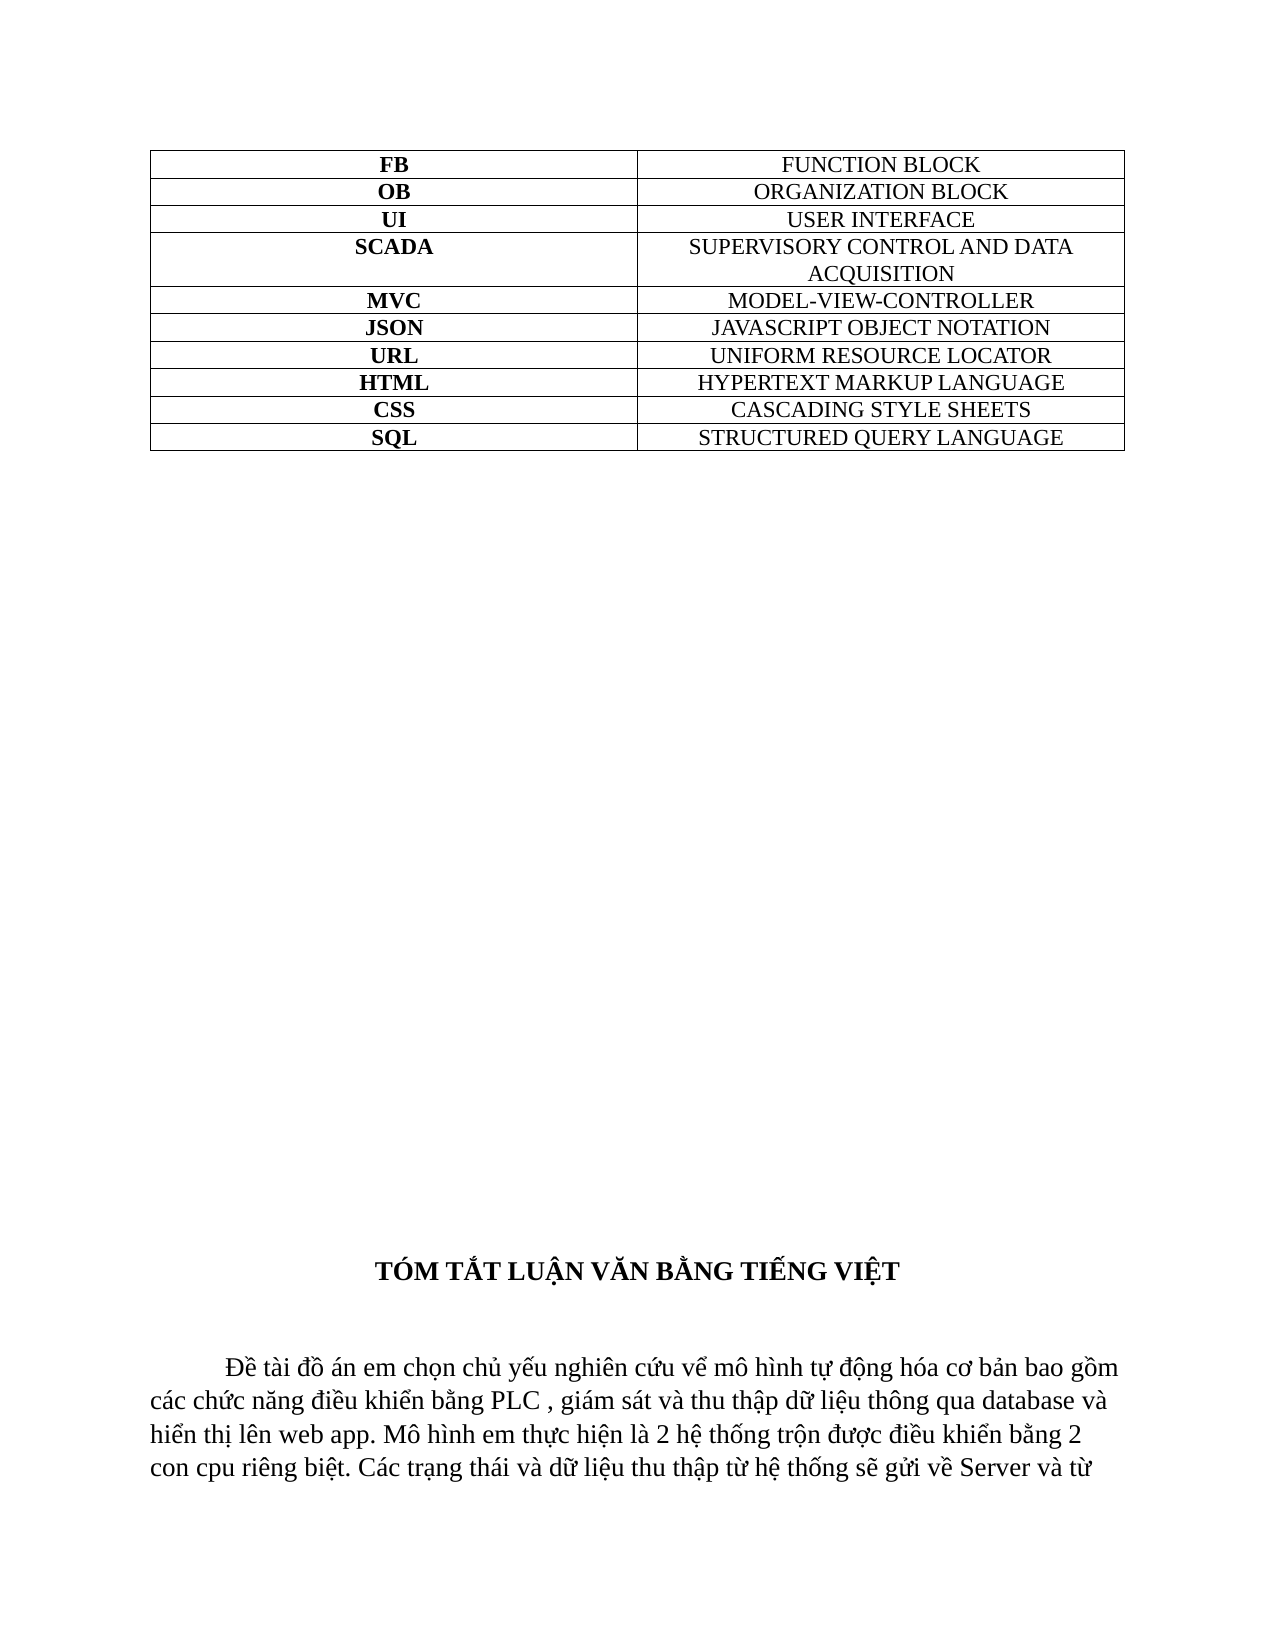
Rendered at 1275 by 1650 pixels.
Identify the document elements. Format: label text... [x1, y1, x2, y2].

table_cell SUPERVISORY CONTROL AND DATA ACQUISITION [638, 233, 1124, 286]
table_cell CSS [151, 397, 637, 423]
table_cell SCADA [151, 233, 637, 286]
table_cell FUNCTION BLOCK [638, 151, 1124, 177]
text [150, 1351, 1125, 1483]
table_cell UI [151, 206, 637, 232]
table_cell ORGANIZATION BLOCK [638, 179, 1124, 205]
table_cell MVC [151, 287, 637, 313]
table_cell SQL [151, 424, 637, 450]
table_cell UNIFORM RESOURCE LOCATOR [638, 342, 1124, 368]
table_cell USER INTERFACE [638, 206, 1124, 232]
table_cell CASCADING STYLE SHEETS [638, 397, 1124, 423]
table_cell URL [151, 342, 637, 368]
table_cell JSON [151, 314, 637, 341]
table_cell STRUCTURED QUERY LANGUAGE [638, 424, 1124, 450]
table_cell FB [151, 151, 637, 177]
table_cell JAVASCRIPT OBJECT NOTATION [638, 314, 1124, 341]
table_cell MODEL-VIEW-CONTROLLER [638, 287, 1124, 313]
table_cell HYPERTEXT MARKUP LANGUAGE [638, 369, 1124, 396]
text TÓM TẮT LUẬN VĂN BẰNG TIẾNG VIỆT [150, 1255, 1125, 1286]
table_cell OB [151, 179, 637, 205]
table_cell HTML [151, 369, 637, 396]
